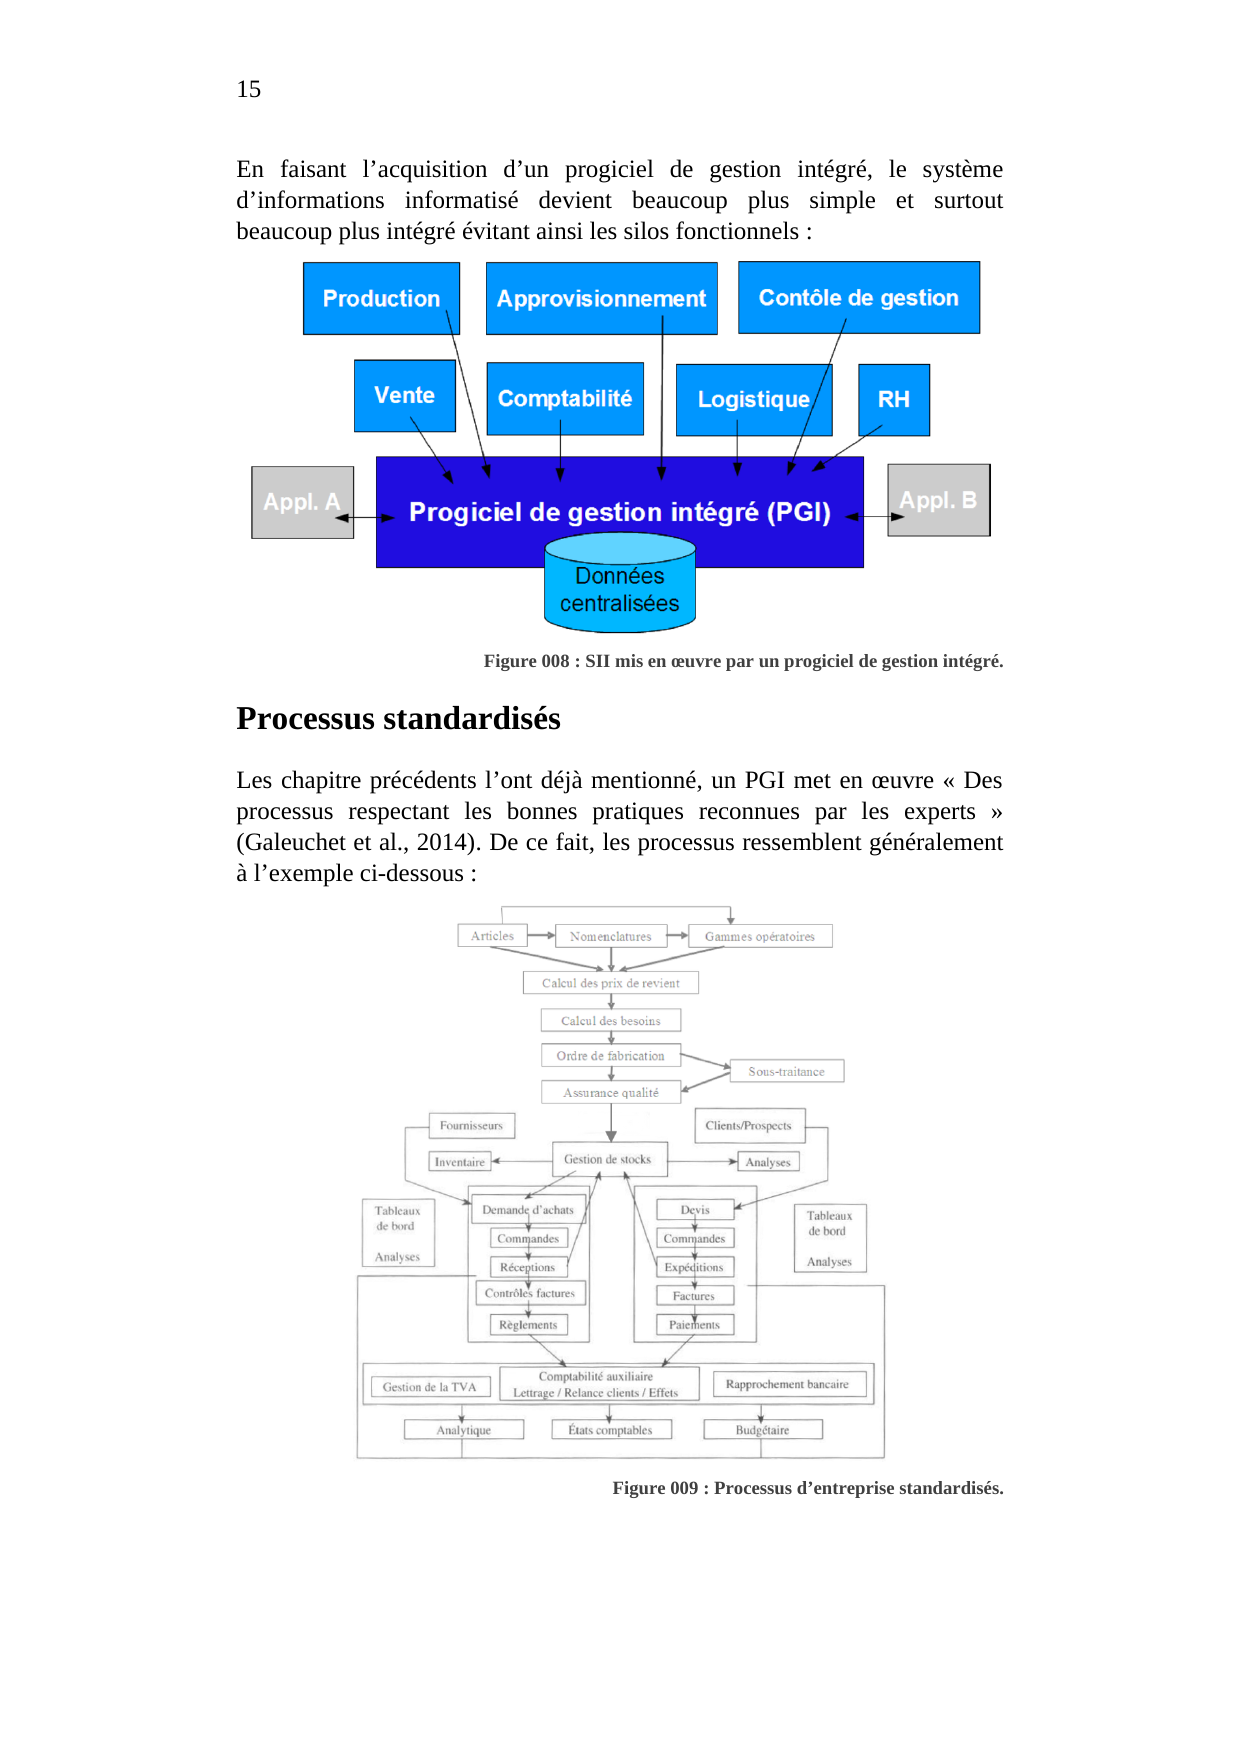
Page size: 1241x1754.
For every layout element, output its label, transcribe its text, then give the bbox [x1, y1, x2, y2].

picture [236, 253, 1004, 642]
text Figure 009 : Processus d’entreprise standardisés. [236, 1477, 1004, 1498]
text En faisant l’acquisition d’un progiciel de gestion intégré, le système d’informations informatisé devient beaucoup plus simple et surtout beaucoup plus intégré évitant ainsi les silos fonctionnels : [236, 154, 1004, 245]
picture [352, 901, 888, 1462]
text Processus standardisés [236, 698, 1004, 737]
text Figure 008 : SII mis en œuvre par un progiciel de gestion intégré. [236, 650, 1004, 672]
text Les chapitre précédents l’ont déjà mentionné, un PGI met en œuvre « Des processus respectant les bonnes pratiques reconnues par les experts » (Galeuchet et al., 2014). De ce fait, les processus ressemblent généralement à l’exemple ci-dessous : [236, 765, 1004, 887]
